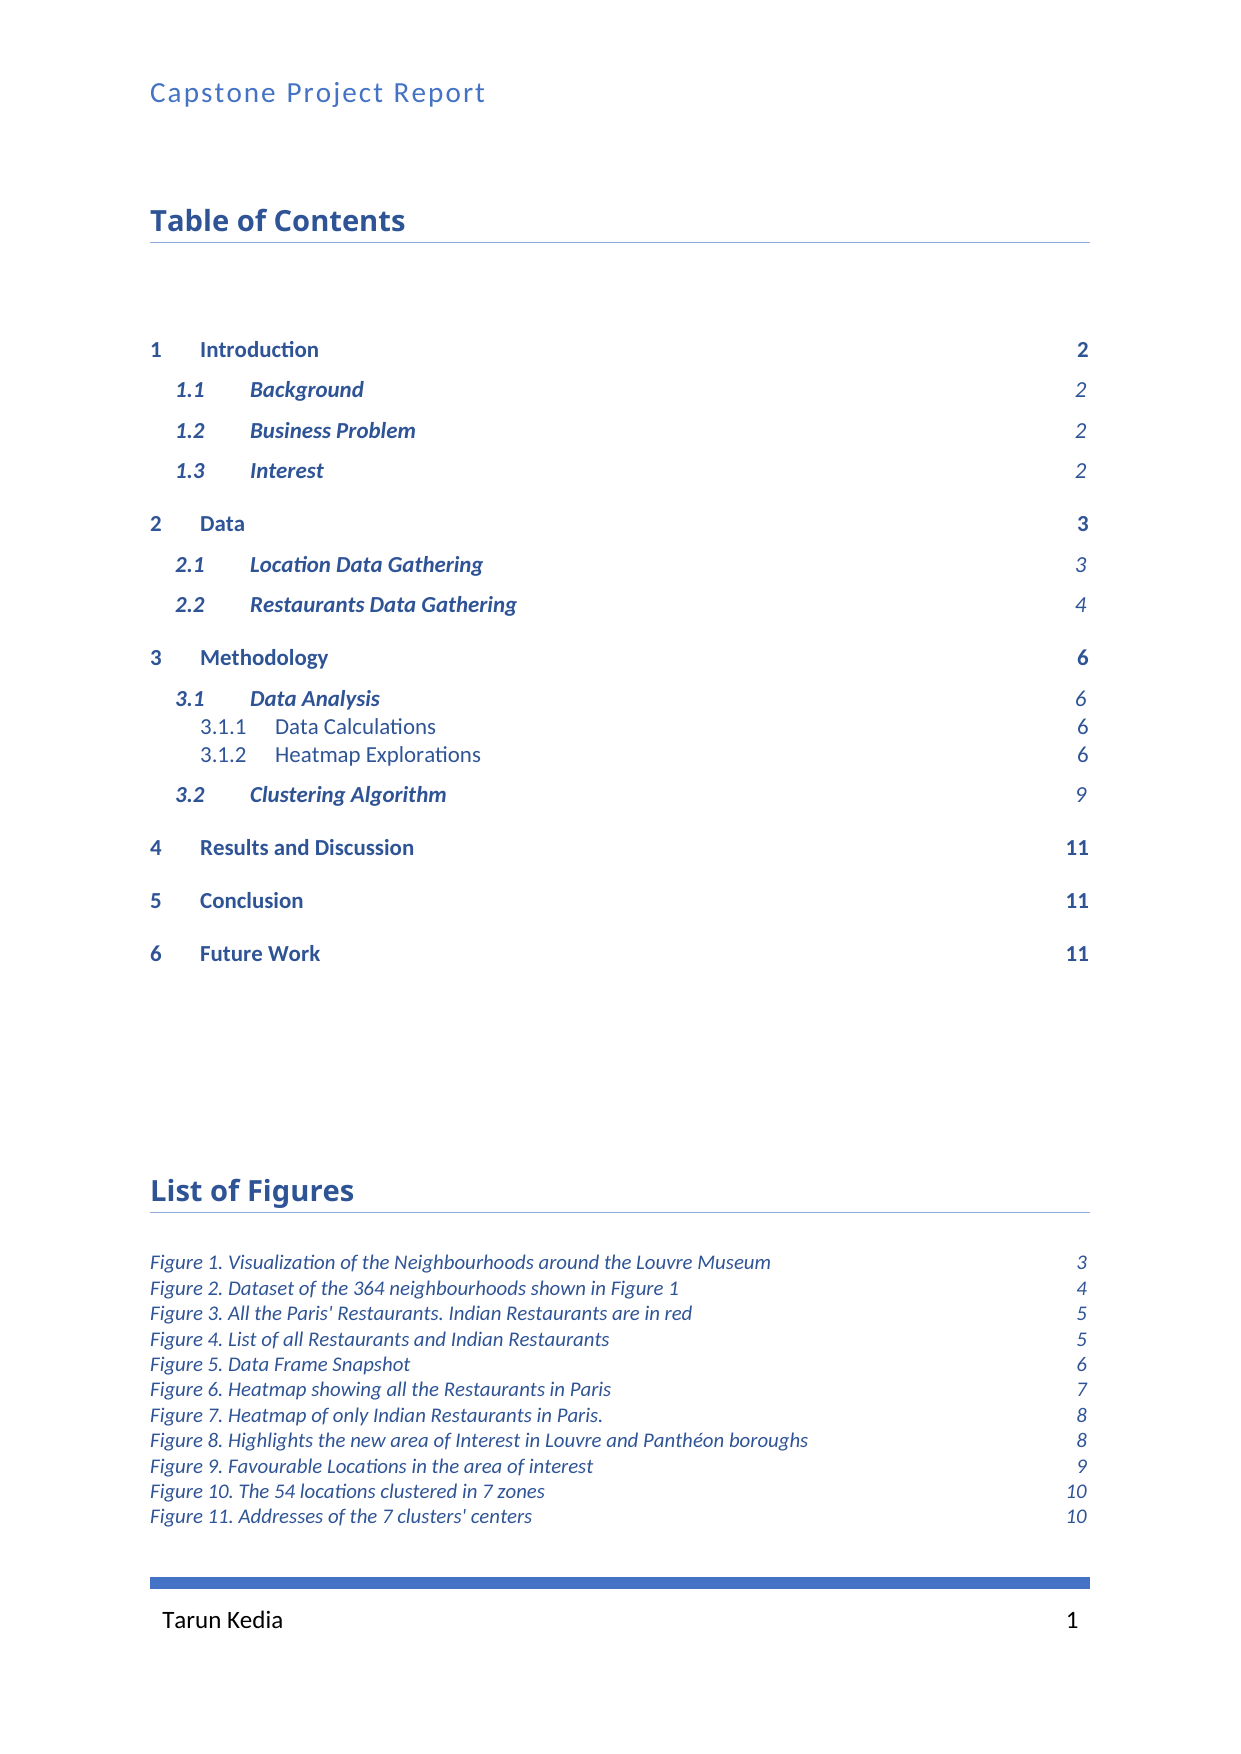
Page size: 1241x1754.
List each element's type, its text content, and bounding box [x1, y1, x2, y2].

subtitle Table of Contents [150, 200, 1090, 242]
text 3.1.2 Heatmap Explorations 6 [200, 740, 1090, 768]
text Figure 8. Highlights the new area of Interest in Louvre and Panthéon boroughs 8 [150, 1427, 1090, 1453]
text 2.2 Restaurants Data Gathering 4 [175, 590, 1090, 618]
text Figure 1. Visualization of the Neighbourhoods around the Louvre Museum 3 [150, 1249, 1090, 1275]
text Figure 11. Addresses of the 7 clusters' centers 10 [150, 1504, 1090, 1529]
subtitle List of Figures [150, 1170, 1090, 1212]
text Figure 7. Heatmap of only Indian Restaurants in Paris. 8 [150, 1402, 1090, 1427]
text Figure 10. The 54 locations clustered in 7 zones 10 [150, 1478, 1090, 1504]
text 3 Methodology 6 [150, 643, 1090, 671]
text 2 Data 3 [150, 509, 1090, 537]
text 5 Conclusion 11 [150, 887, 1090, 914]
text 3.2 Clustering Algorithm 9 [175, 781, 1090, 808]
text 4 Results and Discussion 11 [150, 833, 1090, 862]
text Figure 2. Dataset of the 364 neighbourhoods shown in Figure 1 4 [150, 1275, 1090, 1300]
text 3.1.1 Data Calculations 6 [200, 712, 1090, 740]
text Figure 6. Heatmap showing all the Restaurants in Paris 7 [150, 1377, 1090, 1402]
text Figure 4. List of all Restaurants and Indian Restaurants 5 [150, 1326, 1090, 1351]
text 1.2 Business Problem 2 [175, 416, 1090, 444]
text 1.1 Background 2 [175, 375, 1090, 403]
text 2.1 Location Data Gathering 3 [175, 550, 1090, 578]
text 3.1 Data Analysis 6 [175, 684, 1090, 712]
text Figure 5. Data Frame Snapshot 6 [150, 1351, 1090, 1377]
text 1 Introduction 2 [150, 335, 1090, 363]
text 1.3 Interest 2 [175, 456, 1090, 484]
text Figure 9. Favourable Locations in the area of interest 9 [150, 1453, 1090, 1478]
text Figure 3. All the Paris' Restaurants. Indian Restaurants are in red 5 [150, 1300, 1090, 1326]
text 6 Future Work 11 [150, 939, 1090, 968]
